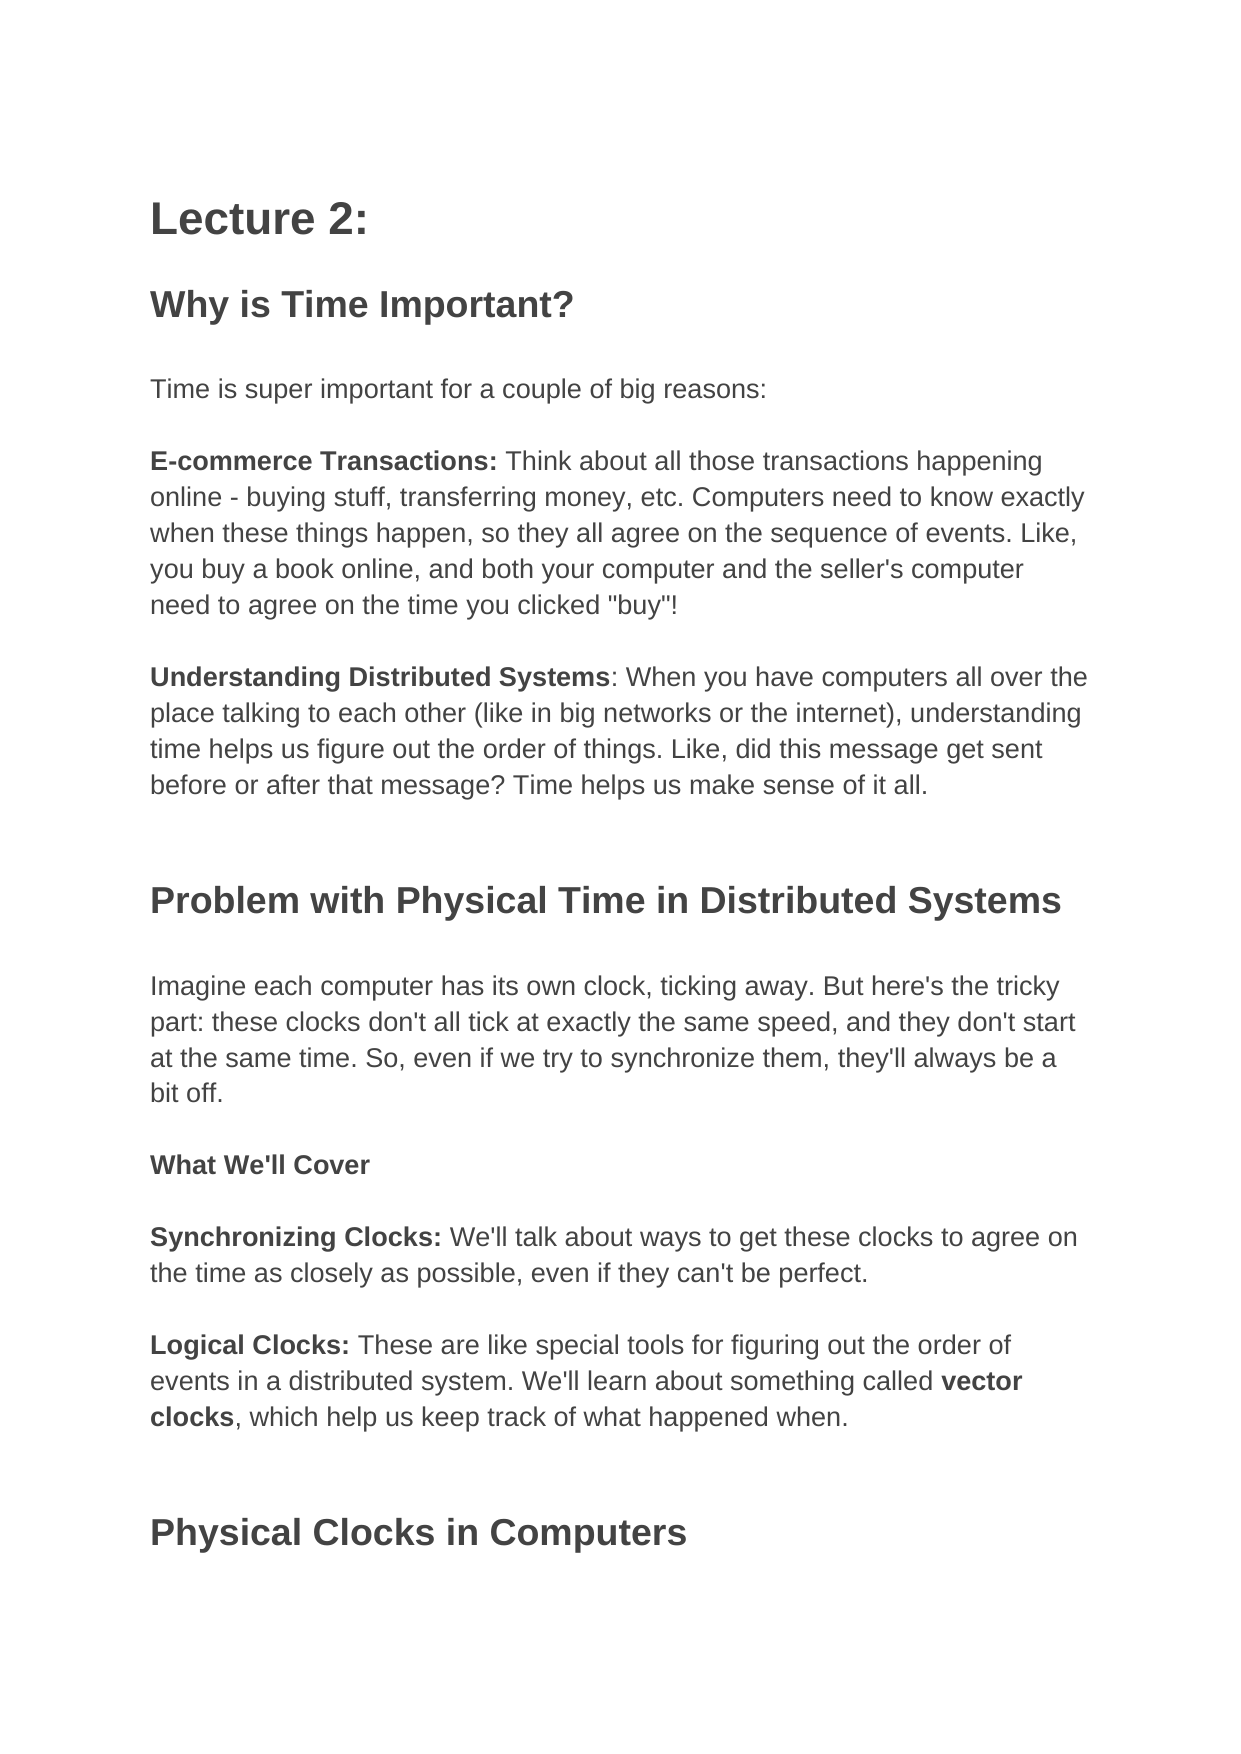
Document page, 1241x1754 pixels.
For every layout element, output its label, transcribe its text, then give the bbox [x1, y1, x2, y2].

text Imagine each computer has its own clock, ticking away. But here's the tricky part: these clocks don't all tick at exactly the same speed, and they don't start at the same time. So, even if we try to synchronize them, they'll always be a bit off. [150, 970, 1090, 1109]
text Understanding Distributed Systems: When you have computers all over the place talking to each other (like in big networks or the internet), understanding time helps us figure out the order of things. Like, did this message get sent before or after that message? Time helps us make sense of it all. [150, 661, 1090, 800]
text E-commerce Transactions: Think about all those transactions happening online - buying stuff, transferring money, etc. Computers need to know exactly when these things happen, so they all agree on the sequence of events. Like, you buy a book online, and both your computer and the seller's computer need to agree on the time you clicked "buy"! [150, 445, 1090, 620]
subtitle Problem with Physical Time in Distributed Systems [150, 878, 1090, 921]
text Synchronizing Clocks: We'll talk about ways to get these clocks to agree on the time as closely as possible, even if they can't be perfect. [150, 1221, 1090, 1288]
subtitle Physical Clocks in Computers [150, 1510, 1090, 1553]
text Time is super important for a couple of big reasons: [150, 373, 1090, 405]
subtitle Why is Time Important? [150, 282, 1090, 325]
subtitle Lecture 2: [150, 192, 1090, 244]
text Logical Clocks: These are like special tools for figuring out the order of events in a distributed system. We'll learn about something called vector clocks, which help us keep track of what happened when. [150, 1329, 1090, 1432]
text What We'll Cover [150, 1149, 1090, 1181]
